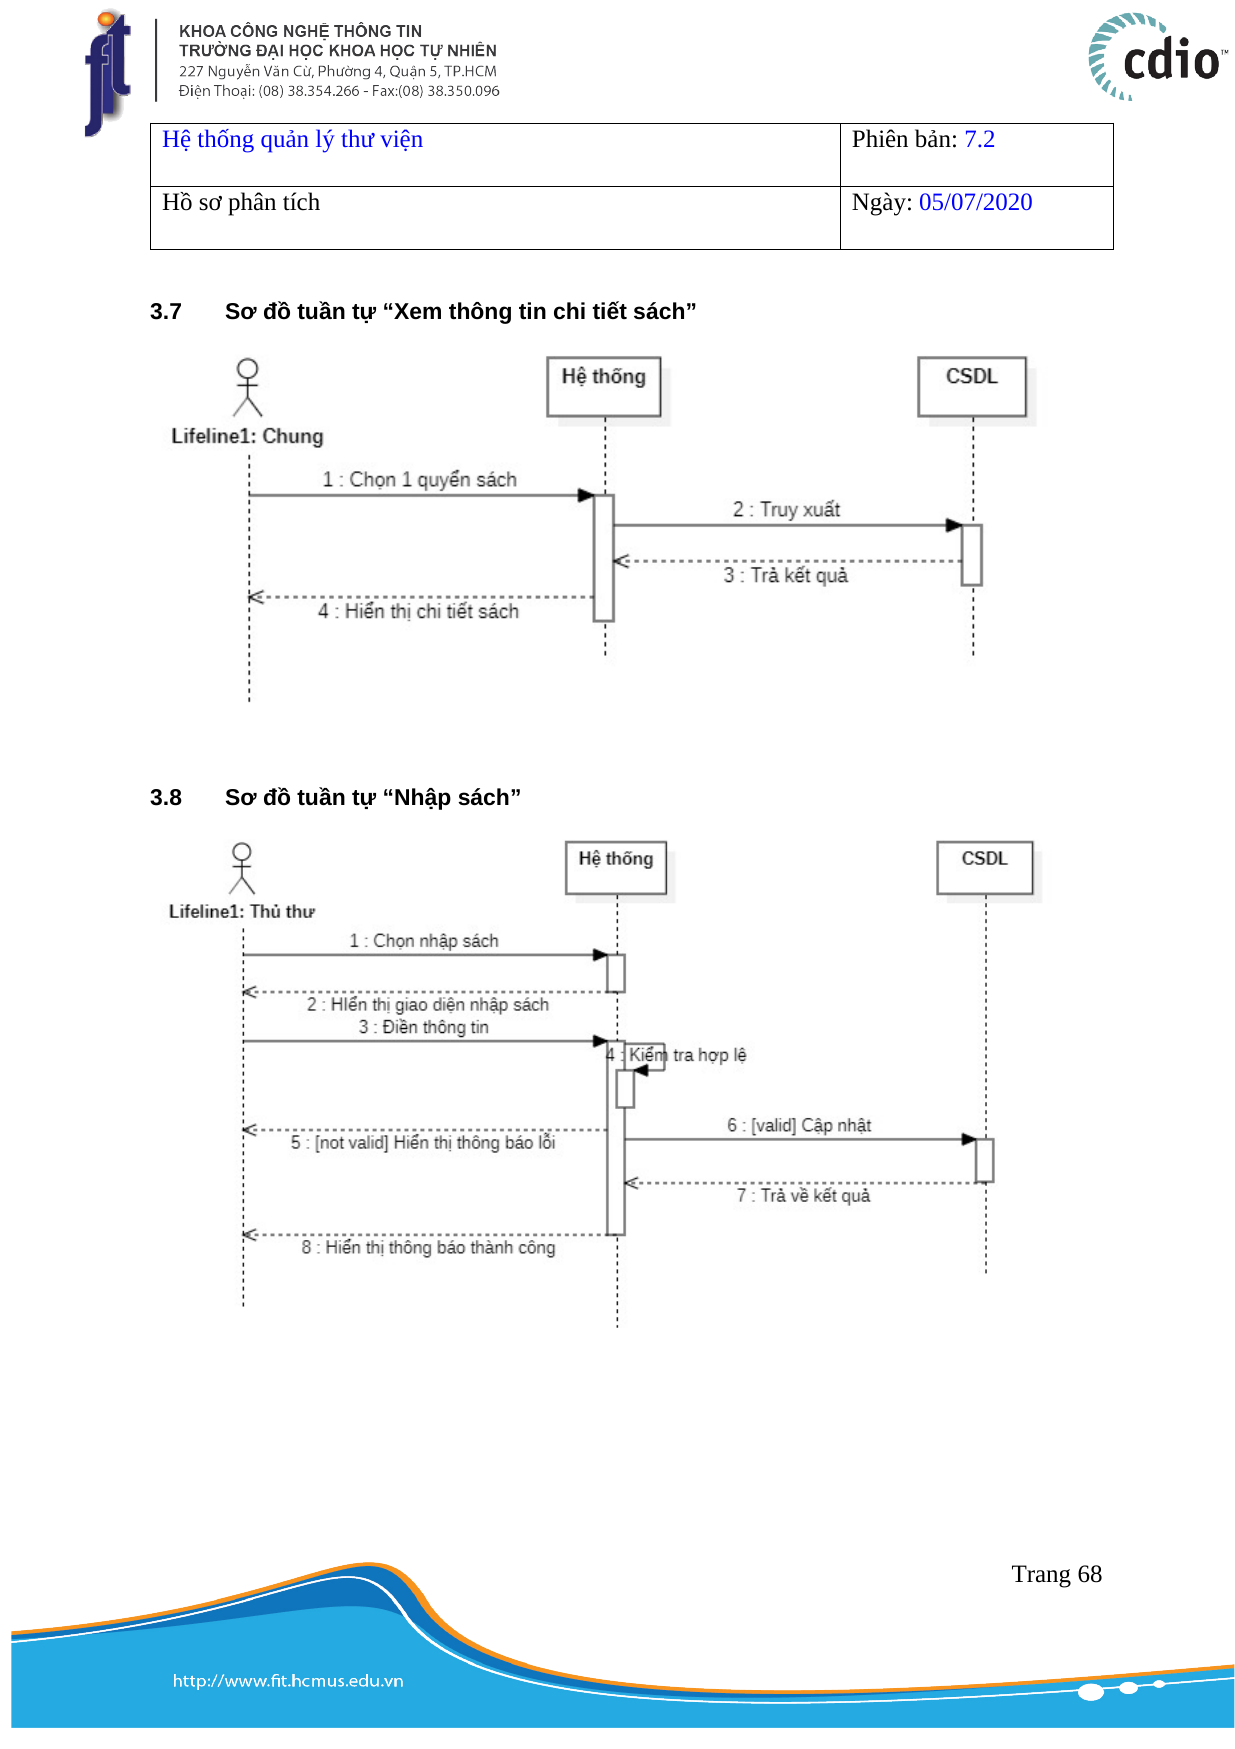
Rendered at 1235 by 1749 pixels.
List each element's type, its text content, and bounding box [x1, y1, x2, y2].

subtitle Sơ đồ tuần tự “Xem thông tin chi tiết sách” [150, 298, 1084, 324]
picture [151, 124, 840, 161]
subtitle Sơ đồ tuần tự “Nhập sách” [150, 784, 1084, 810]
picture [150, 343, 1085, 765]
picture [150, 829, 1085, 1381]
picture [11, 1558, 1235, 1728]
picture [61, 2, 1235, 161]
picture [841, 124, 1113, 161]
